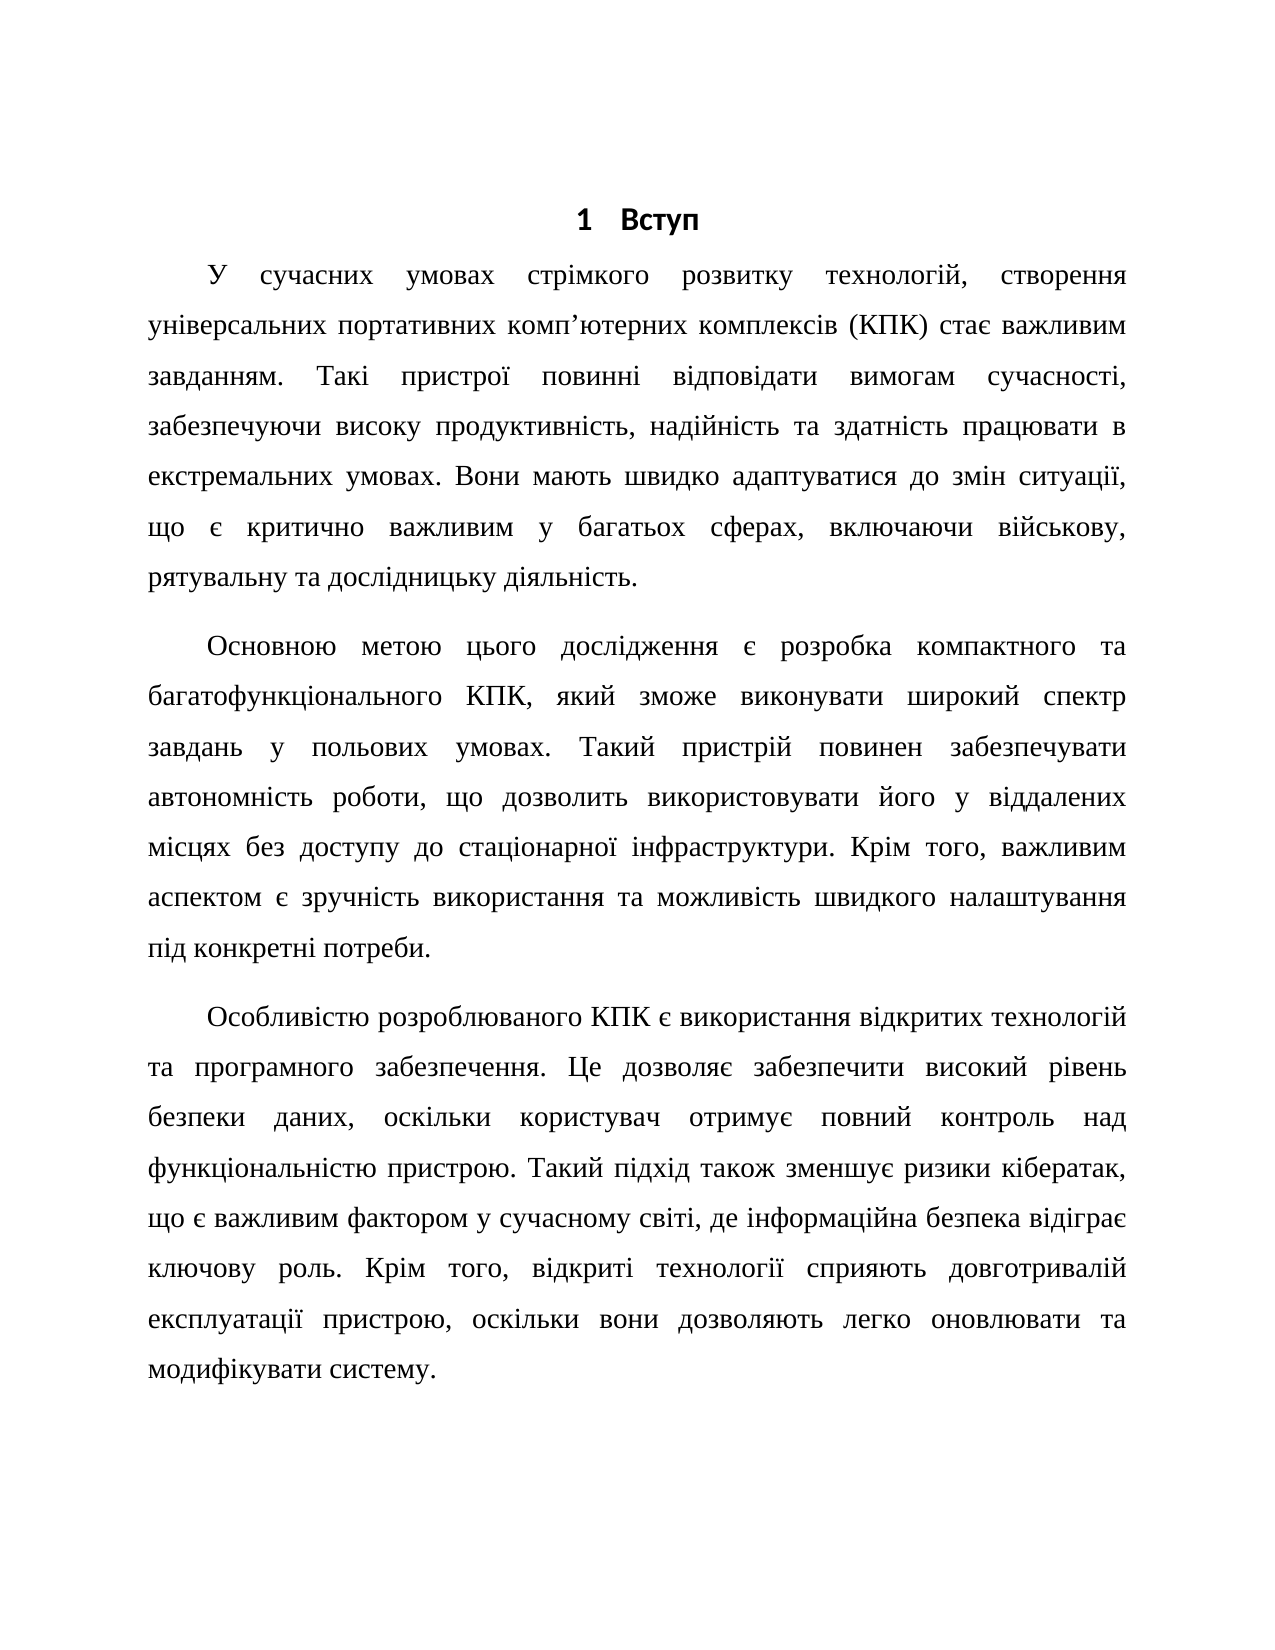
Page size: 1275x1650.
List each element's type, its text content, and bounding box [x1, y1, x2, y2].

text У сучасних умовах стрімкого розвитку технологій, створення універсальних портативних комп’ютерних комплексів (КПК) стає важливим завданням. Такі пристрої повинні відповідати вимогам сучасності, забезпечуючи високу продуктивність, надійність та здатність працювати в екстремальних умовах. Вони мають швидко адаптуватися до змін ситуації, що є критично важливим у багатьох сферах, включаючи військову, рятувальну та дослідницьку діяльність. [148, 257, 1127, 592]
text Основною метою цього дослідження є розробка компактного та багатофункціонального КПК, який зможе виконувати широкий спектр завдань у польових умовах. Такий пристрій повинен забезпечувати автономність роботи, що дозволить використовувати його у віддалених місцях без доступу до стаціонарної інфраструктури. Крім того, важливим аспектом є зручність використання та можливість швидкого налаштування під конкретні потреби. [148, 628, 1127, 963]
subtitle Вступ [148, 198, 1127, 238]
text Особливістю розроблюваного КПК є використання відкритих технологій та програмного забезпечення. Це дозволяє забезпечити високий рівень безпеки даних, оскільки користувач отримує повний контроль над функціональністю пристрою. Такий підхід також зменшує ризики кібератак, що є важливим фактором у сучасному світі, де інформаційна безпека відіграє ключову роль. Крім того, відкриті технології сприяють довготривалій експлуатації пристрою, оскільки вони дозволяють легко оновлювати та модифікувати систему. [148, 999, 1127, 1385]
